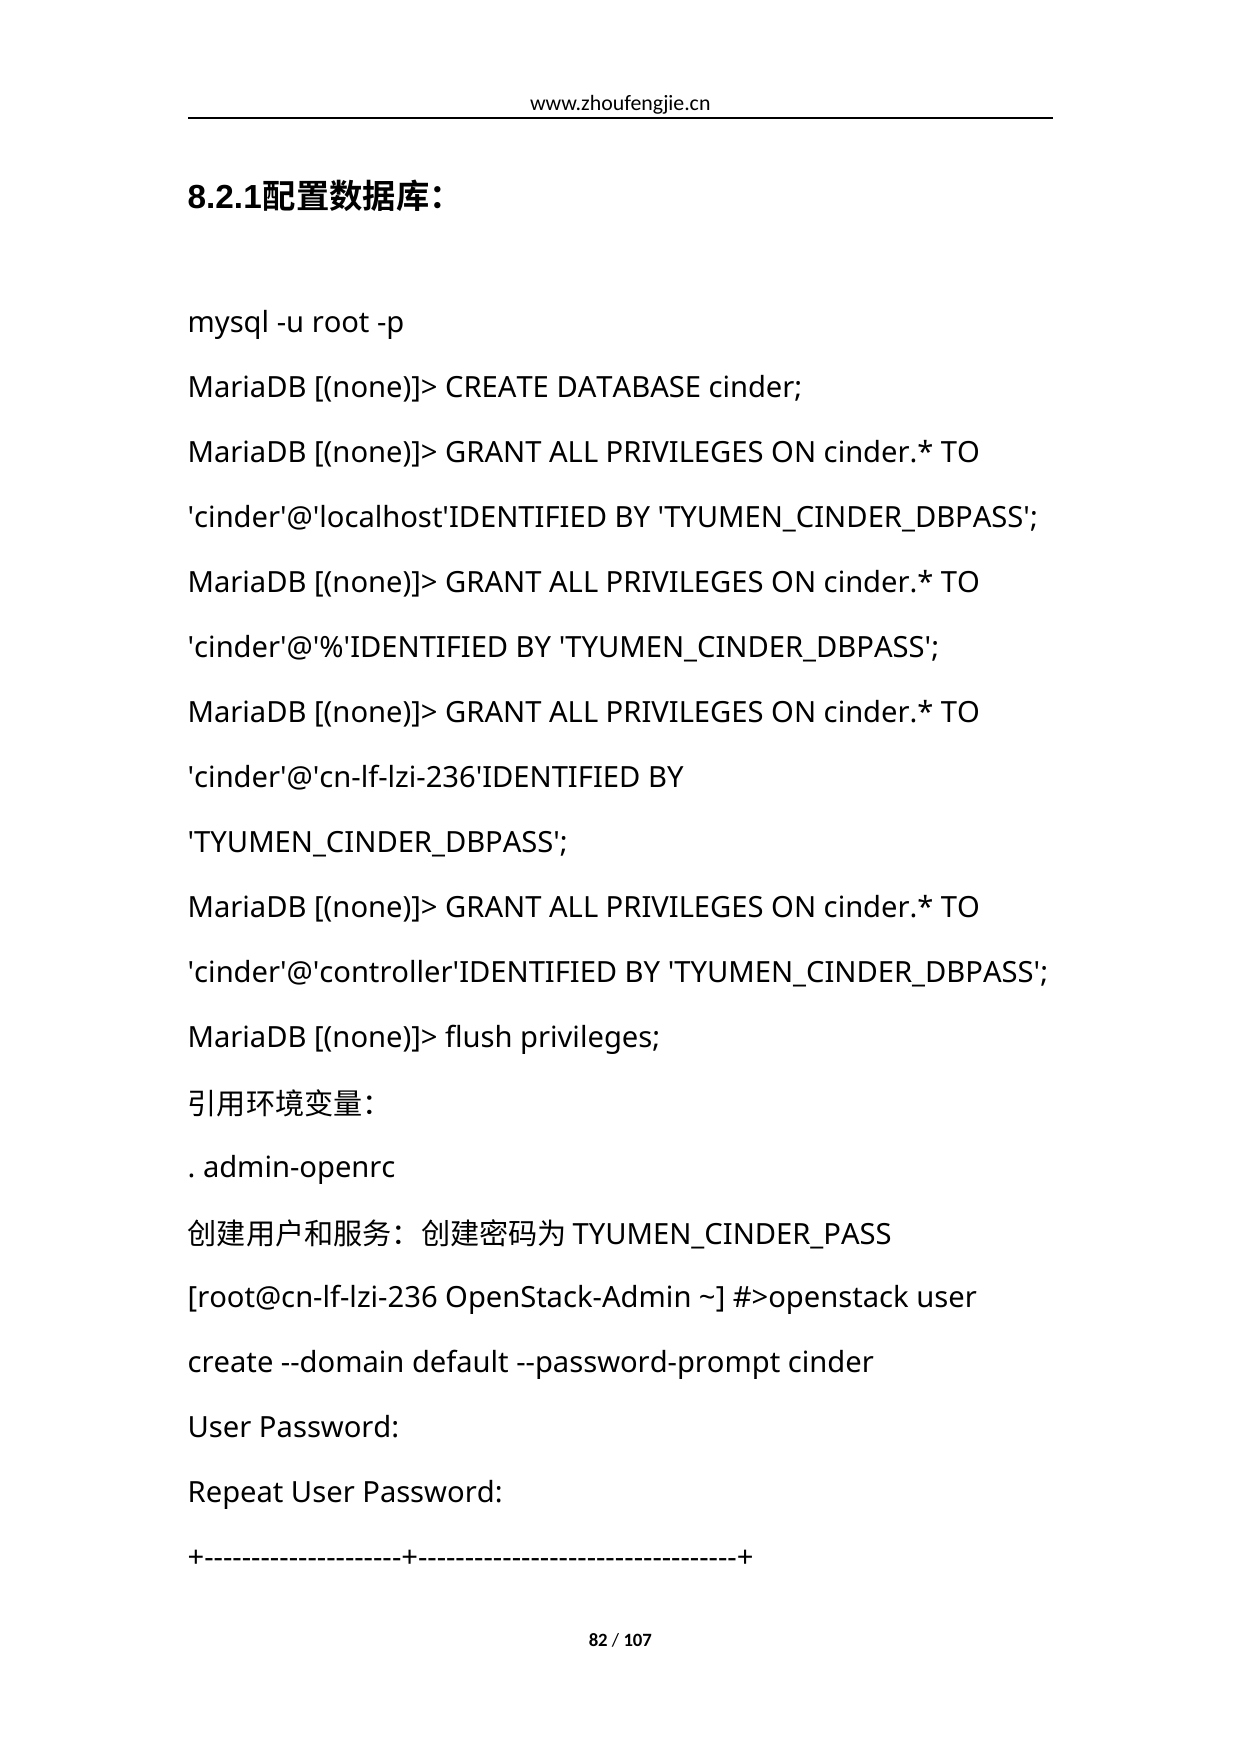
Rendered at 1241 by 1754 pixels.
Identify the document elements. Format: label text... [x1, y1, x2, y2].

text [root@cn-lf-lzi-236 OpenStack-Admin ~] #>openstack user create --domain default --password-prompt cinder [187, 1264, 1053, 1394]
text MariaDB [(none)]> GRANT ALL PRIVILEGES ON cinder.* TO 'cinder'@'%'IDENTIFIED BY 'TYUMEN_CINDER_DBPASS'; [187, 549, 1053, 679]
text MariaDB [(none)]> GRANT ALL PRIVILEGES ON cinder.* TO 'cinder'@'localhost'IDENTIFIED BY 'TYUMEN_CINDER_DBPASS'; [187, 419, 1053, 549]
text mysql -u root -p [187, 289, 1053, 354]
text MariaDB [(none)]> GRANT ALL PRIVILEGES ON cinder.* TO 'cinder'@'controller'IDENTIFIED BY 'TYUMEN_CINDER_DBPASS'; [187, 874, 1053, 1004]
text MariaDB [(none)]> CREATE DATABASE cinder; [187, 354, 1053, 419]
text User Password: [187, 1394, 1053, 1459]
text 引用环境变量： [187, 1069, 1053, 1134]
text MariaDB [(none)]> flush privileges; [187, 1004, 1053, 1069]
text Repeat User Password: [187, 1459, 1053, 1524]
list 配置数据库： [187, 162, 1053, 227]
text . admin-openrc [187, 1134, 1053, 1199]
text 创建用户和服务：创建密码为TYUMEN_CINDER_PASS [187, 1199, 1053, 1264]
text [187, 1524, 1053, 1589]
text MariaDB [(none)]> GRANT ALL PRIVILEGES ON cinder.* TO 'cinder'@'cn-lf-lzi-236'IDENTIFIED BY 'TYUMEN_CINDER_DBPASS'; [187, 679, 1053, 874]
